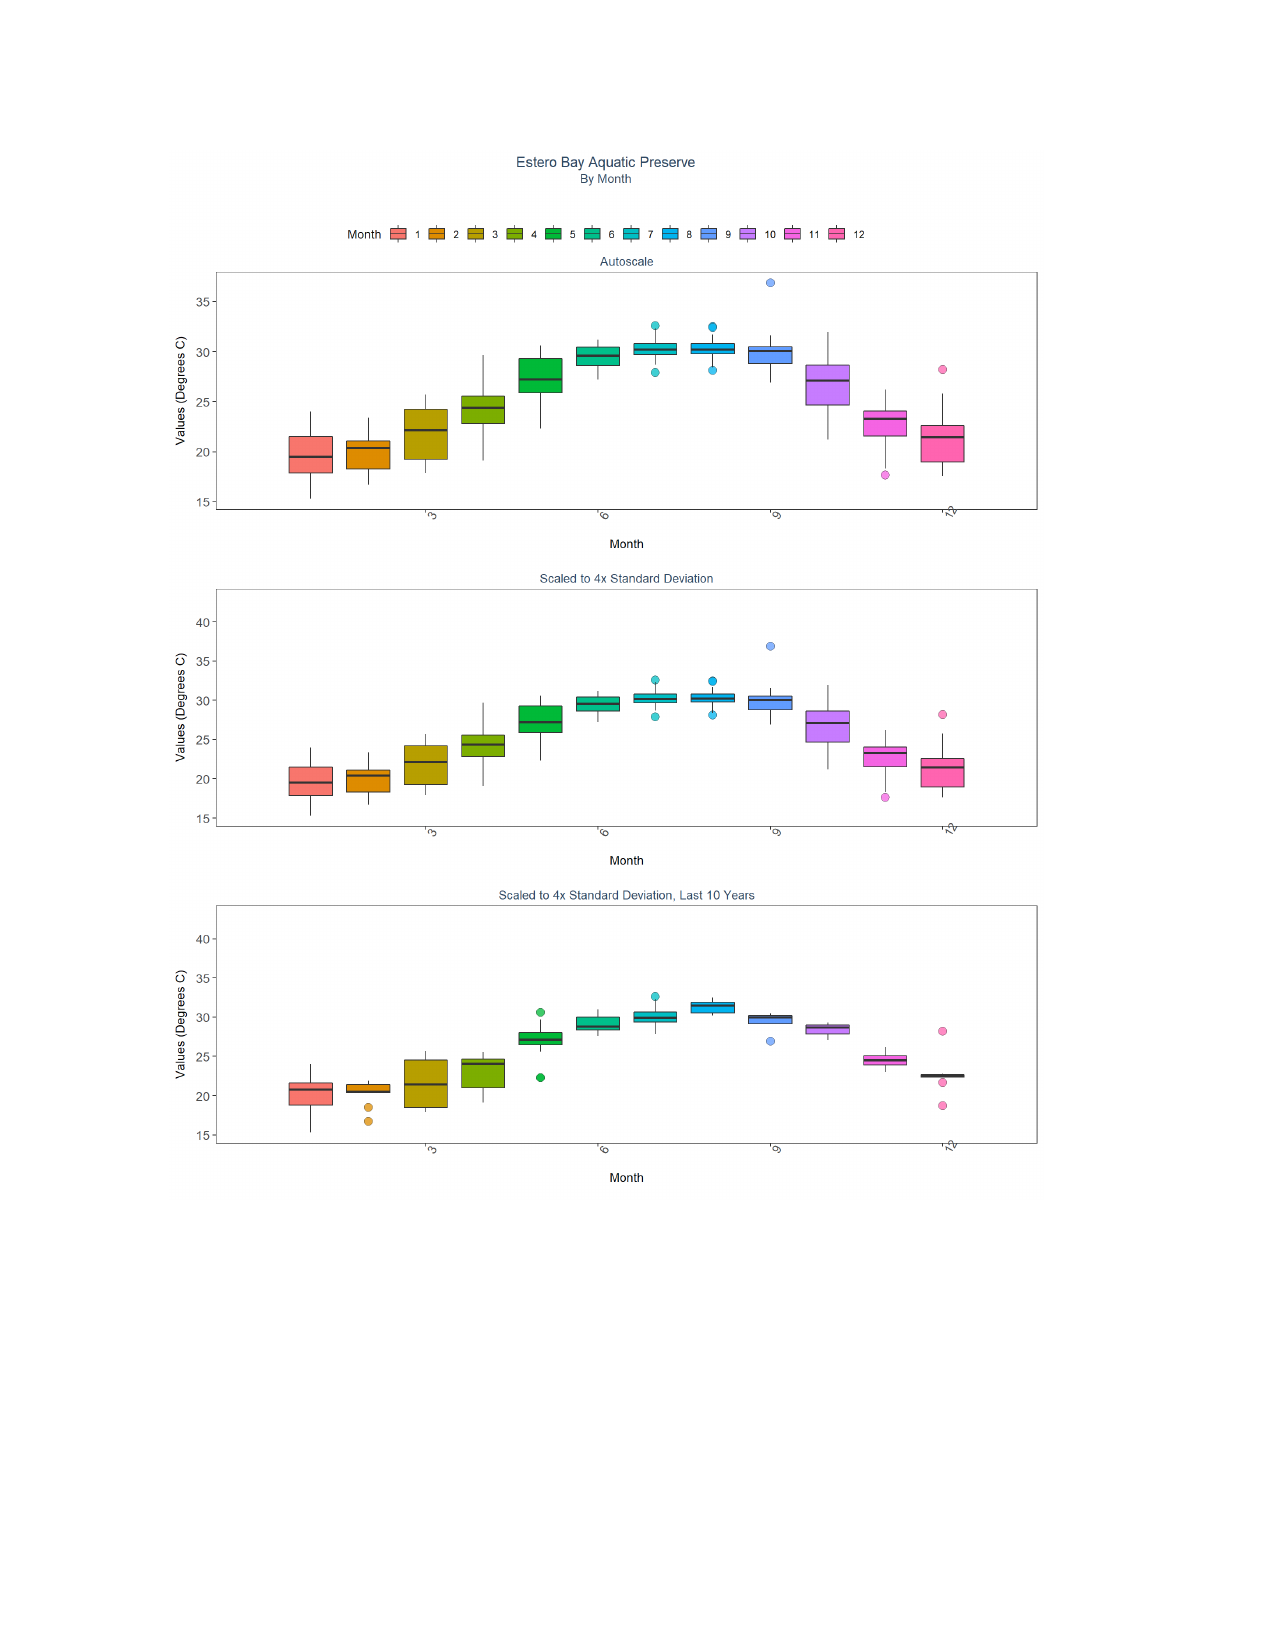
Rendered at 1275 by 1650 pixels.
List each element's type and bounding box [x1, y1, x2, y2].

picture [168, 150, 1044, 1200]
